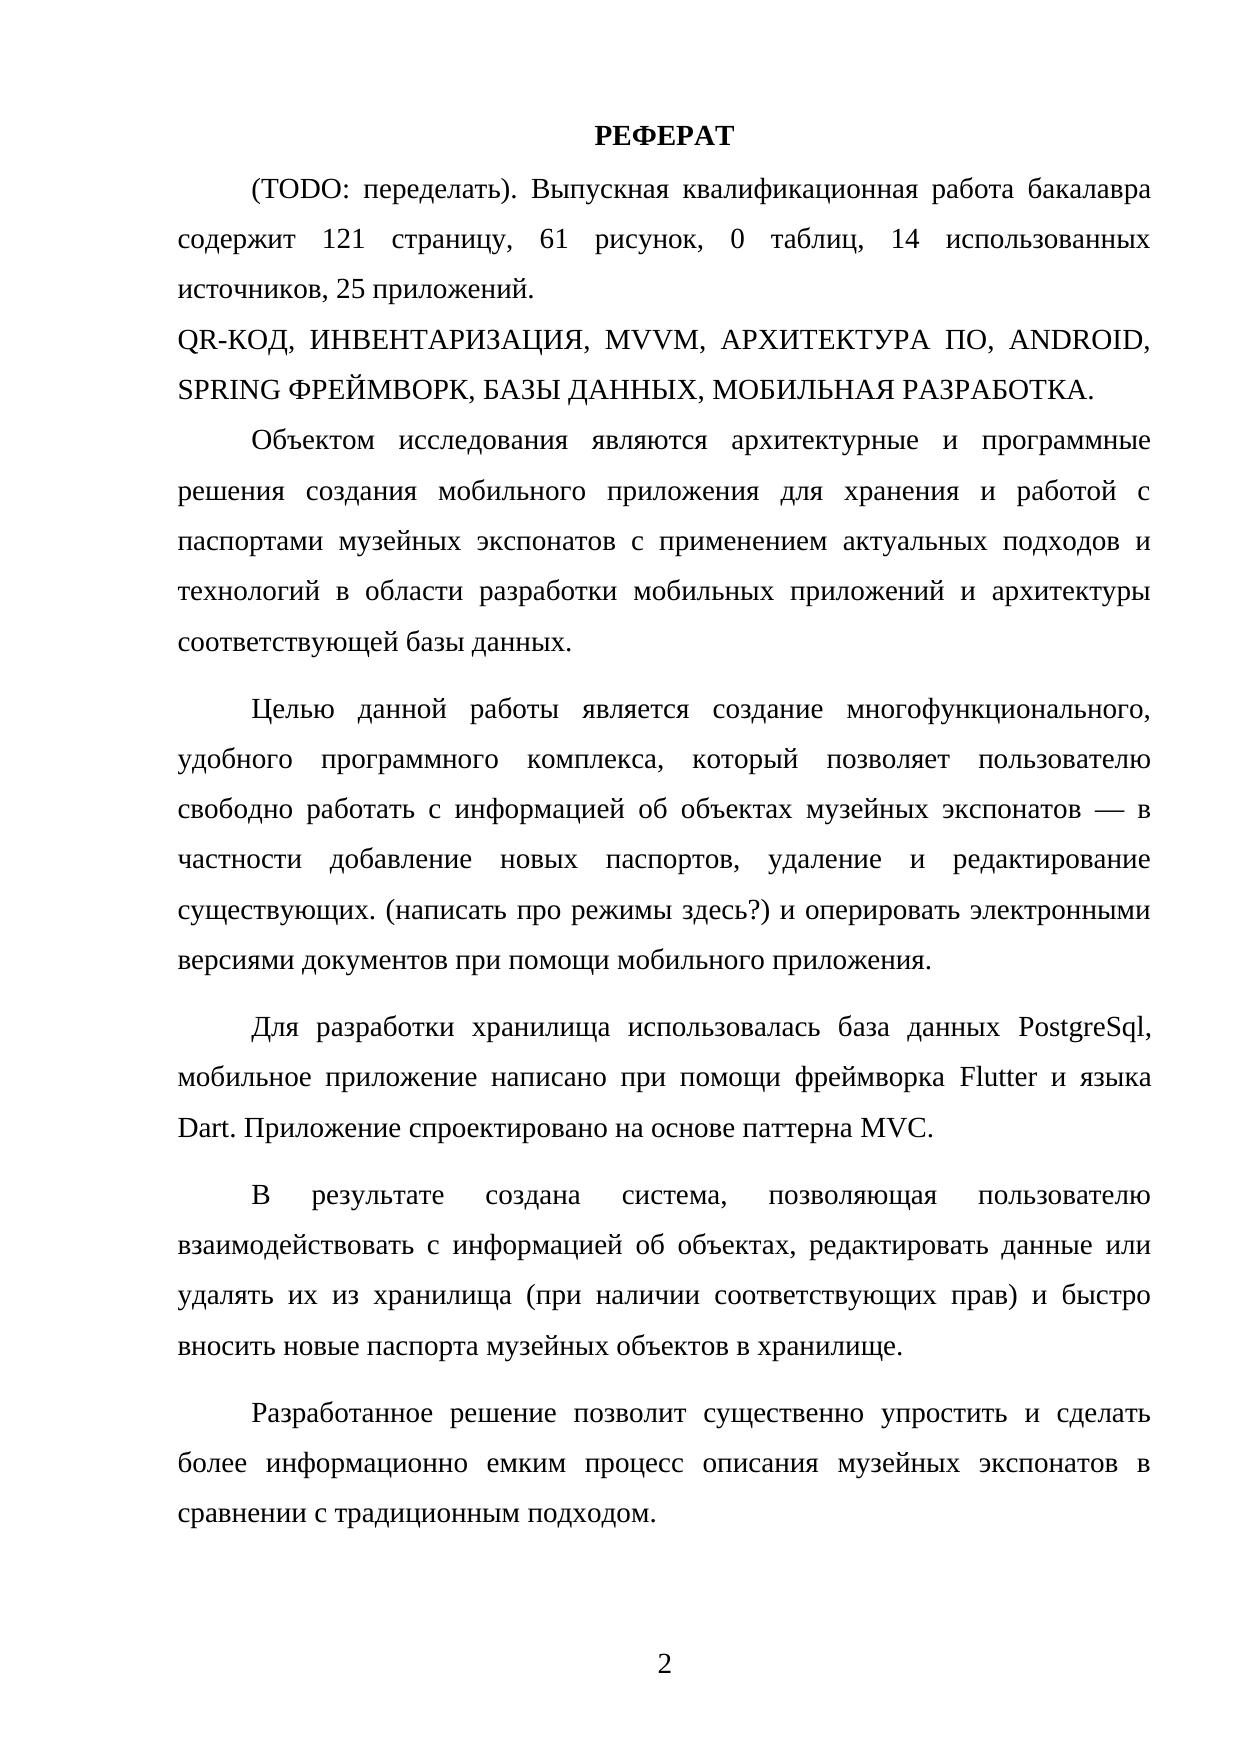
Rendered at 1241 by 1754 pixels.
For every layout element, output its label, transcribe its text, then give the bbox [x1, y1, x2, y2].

text Разработанное решение позволит существенно упростить и сделать более информационно емким процесс описания музейных экспонатов в сравнении с традиционным подходом. [177, 1395, 1152, 1529]
text QR-КОД, ИНВЕНТАРИЗАЦИЯ, MVVM, АРХИТЕКТУРА ПО, ANDROID, SPRING ФРЕЙМВОРК, БАЗЫ ДАННЫХ, МОБИЛЬНАЯ РАЗРАБОТКА. [177, 322, 1152, 406]
text Целью данной работы является создание многофункционального, удобного программного комплекса, который позволяет пользователю свободно работать с информацией об объектах музейных экспонатов — в частности добавление новых паспортов, удаление и редактирование существующих. (написать про режимы здесь?) и оперировать электронными версиями документов при помощи мобильного приложения. [177, 691, 1152, 976]
text РЕФЕРАТ [177, 118, 1152, 152]
text В результате создана система, позволяющая пользователю взаимодействовать с информацией об объектах, редактировать данные или удалять их из хранилища (при наличии соответствующих прав) и быстро вносить новые паспорта музейных объектов в хранилище. [177, 1177, 1152, 1361]
text (TODO: переделать). Выпускная квалификационная работа бакалавра содержит 121 страницу, 61 рисунок, 0 таблиц, 14 использованных источников, 25 приложений. [177, 171, 1152, 305]
text Для разработки хранилища использовалась база данных PostgreSql, мобильное приложение написано при помощи фреймворка Flutter и языка Dart. Приложение спроектировано на основе паттерна MVC. [177, 1009, 1152, 1143]
text Объектом исследования являются архитектурные и программные решения создания мобильного приложения для хранения и работой с паспортами музейных экспонатов с применением актуальных подходов и технологий в области разработки мобильных приложений и архитектуры соответствующей базы данных. [177, 422, 1152, 657]
